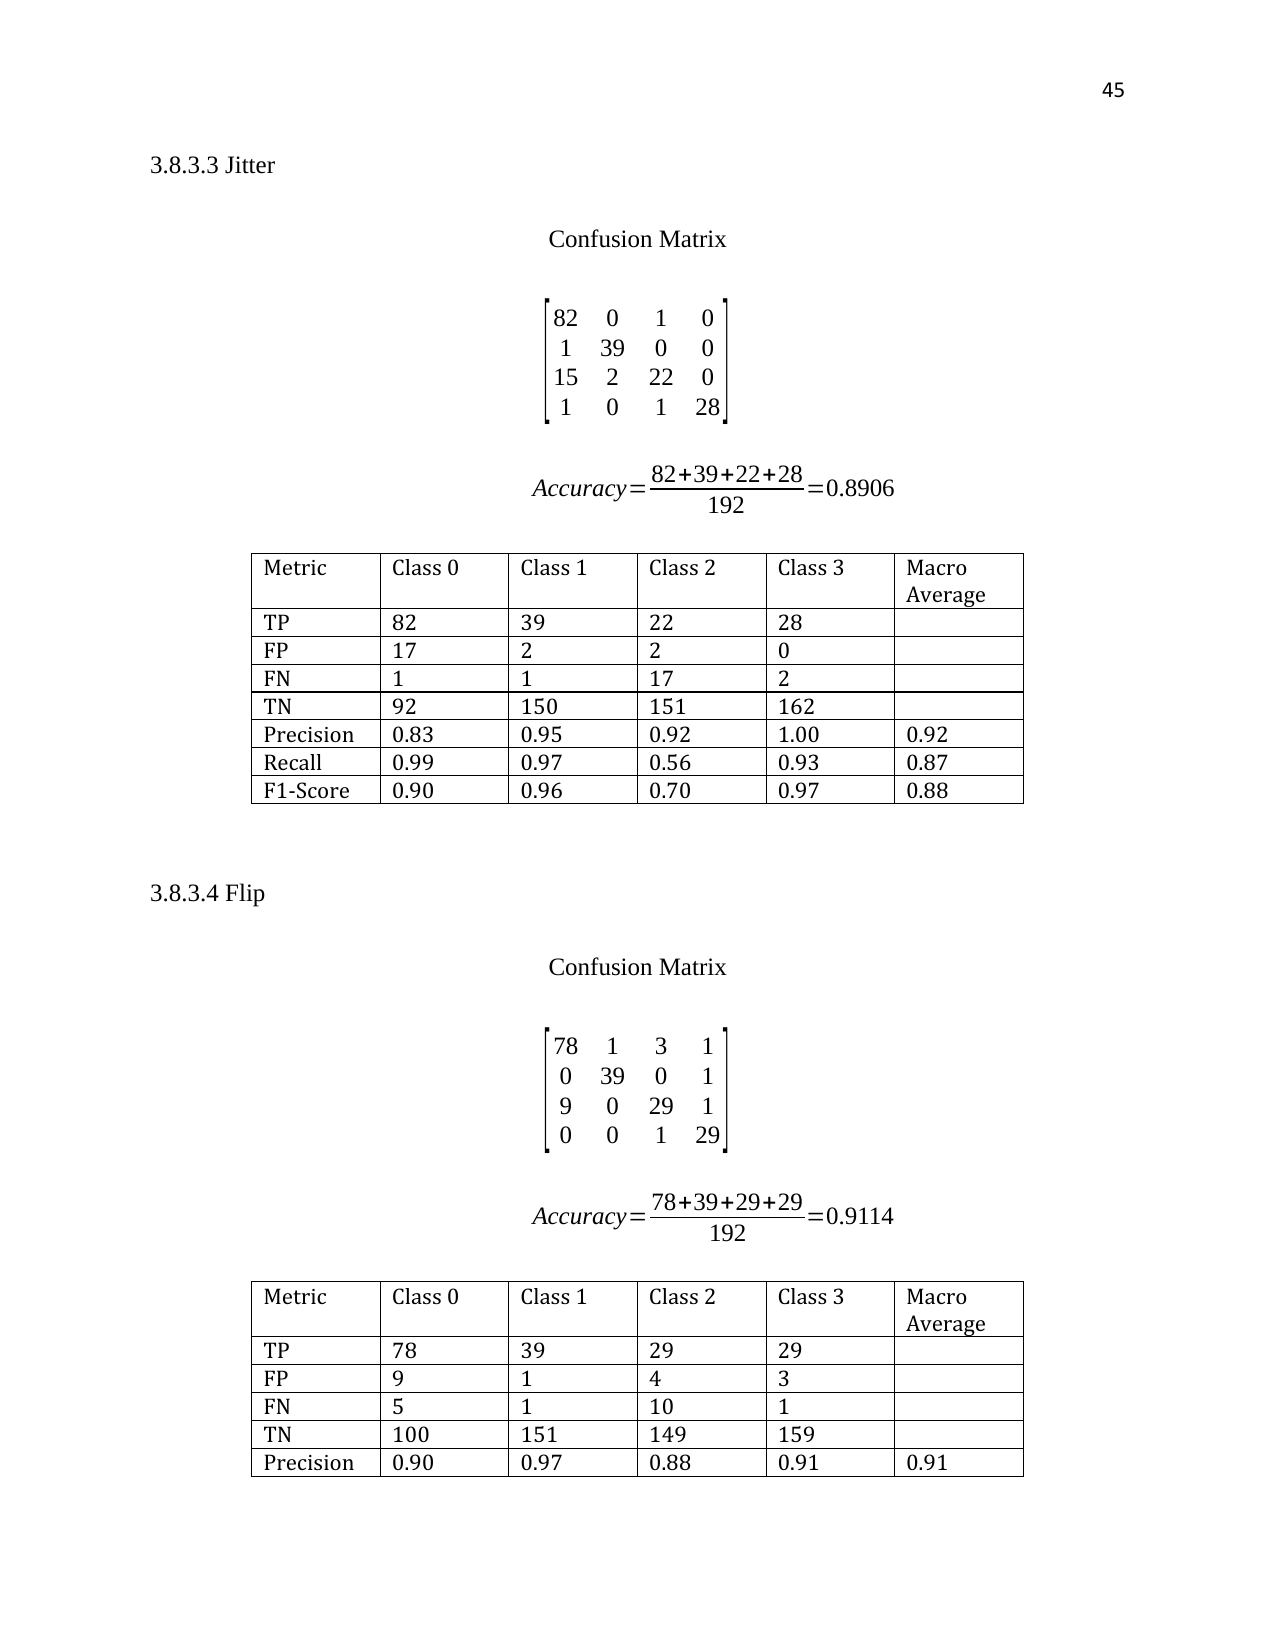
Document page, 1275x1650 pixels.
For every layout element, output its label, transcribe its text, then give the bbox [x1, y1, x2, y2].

table_cell 0.88 [638, 1449, 766, 1476]
table_cell 39 [509, 609, 637, 636]
table_header Class 2 [638, 1282, 766, 1336]
table_cell 159 [767, 1421, 894, 1448]
table_header Class 0 [381, 1282, 508, 1336]
table_header Class 1 [509, 1282, 637, 1336]
table_cell 0.96 [509, 776, 637, 803]
table_cell 3 [767, 1365, 894, 1392]
table_cell FP [252, 637, 380, 663]
table_cell 1.00 [767, 720, 894, 747]
table_cell [895, 1337, 1023, 1364]
table_cell 0.91 [767, 1449, 894, 1476]
table_cell [895, 665, 1023, 691]
table_cell 0.90 [381, 1449, 508, 1476]
table_header Metric [252, 1282, 380, 1336]
table_cell [895, 637, 1023, 663]
table_cell 149 [638, 1421, 766, 1448]
table_cell Precision [252, 1449, 380, 1476]
table_cell 22 [638, 609, 766, 636]
table_cell TP [252, 609, 380, 636]
text Confusion Matrix [150, 224, 1125, 253]
table_header Macro Average [895, 1282, 1023, 1336]
table_cell 1 [509, 665, 637, 691]
table_cell 82 [381, 609, 508, 636]
table_cell 17 [638, 665, 766, 691]
table_cell 17 [381, 637, 508, 663]
table_cell 0.97 [509, 748, 637, 775]
table_cell 78 [381, 1337, 508, 1364]
text 3.8.3.3 Jitter [150, 150, 1125, 179]
table_cell 0.91 [895, 1449, 1023, 1476]
table_header Class 3 [767, 554, 894, 608]
table_cell 1 [381, 665, 508, 691]
table_cell 92 [381, 693, 508, 719]
table_cell 2 [767, 665, 894, 691]
table_cell 9 [381, 1365, 508, 1392]
table_cell TP [252, 1337, 380, 1364]
table_header Macro Average [895, 554, 1023, 608]
table_cell 2 [638, 637, 766, 663]
table_header Class 1 [509, 554, 637, 608]
table_cell 151 [638, 693, 766, 719]
table_cell [895, 1365, 1023, 1392]
table_cell Recall [252, 748, 380, 775]
table_header Class 0 [381, 554, 508, 608]
table_cell 100 [381, 1421, 508, 1448]
table_cell 150 [509, 693, 637, 719]
table_cell 0.92 [895, 720, 1023, 747]
table_cell [895, 1421, 1023, 1448]
text Confusion Matrix [150, 952, 1125, 981]
table_cell TN [252, 693, 380, 719]
table_cell 1 [509, 1365, 637, 1392]
table_cell 0.99 [381, 748, 508, 775]
table_cell 39 [509, 1337, 637, 1364]
table_cell 0.95 [509, 720, 637, 747]
table_cell 0.56 [638, 748, 766, 775]
table_cell 151 [509, 1421, 637, 1448]
table_cell 0.70 [638, 776, 766, 803]
table_cell 162 [767, 693, 894, 719]
table_cell 5 [381, 1393, 508, 1420]
table_header Metric [252, 554, 380, 608]
table_cell 29 [767, 1337, 894, 1364]
table_cell 2 [509, 637, 637, 663]
table_cell FN [252, 665, 380, 691]
table_cell 0.88 [895, 776, 1023, 803]
table_cell 0.97 [767, 776, 894, 803]
table_header Class 3 [767, 1282, 894, 1336]
table_header Class 2 [638, 554, 766, 608]
table_cell TN [252, 1421, 380, 1448]
table_cell 0.87 [895, 748, 1023, 775]
table_cell [895, 693, 1023, 719]
table_cell [895, 1393, 1023, 1420]
table_cell [895, 609, 1023, 636]
table_cell 0.83 [381, 720, 508, 747]
table_cell 28 [767, 609, 894, 636]
table_cell 29 [638, 1337, 766, 1364]
table_cell 0.90 [381, 776, 508, 803]
table_cell 4 [638, 1365, 766, 1392]
table_cell 10 [638, 1393, 766, 1420]
table_cell F1-Score [252, 776, 380, 803]
table_cell 0 [767, 637, 894, 663]
table_cell Precision [252, 720, 380, 747]
table_cell 1 [509, 1393, 637, 1420]
table_cell FP [252, 1365, 380, 1392]
text 3.8.3.4 Flip [150, 878, 1125, 907]
table_cell 0.97 [509, 1449, 637, 1476]
table_cell 0.92 [638, 720, 766, 747]
table_cell 0.93 [767, 748, 894, 775]
table_cell 1 [767, 1393, 894, 1420]
table_cell FN [252, 1393, 380, 1420]
